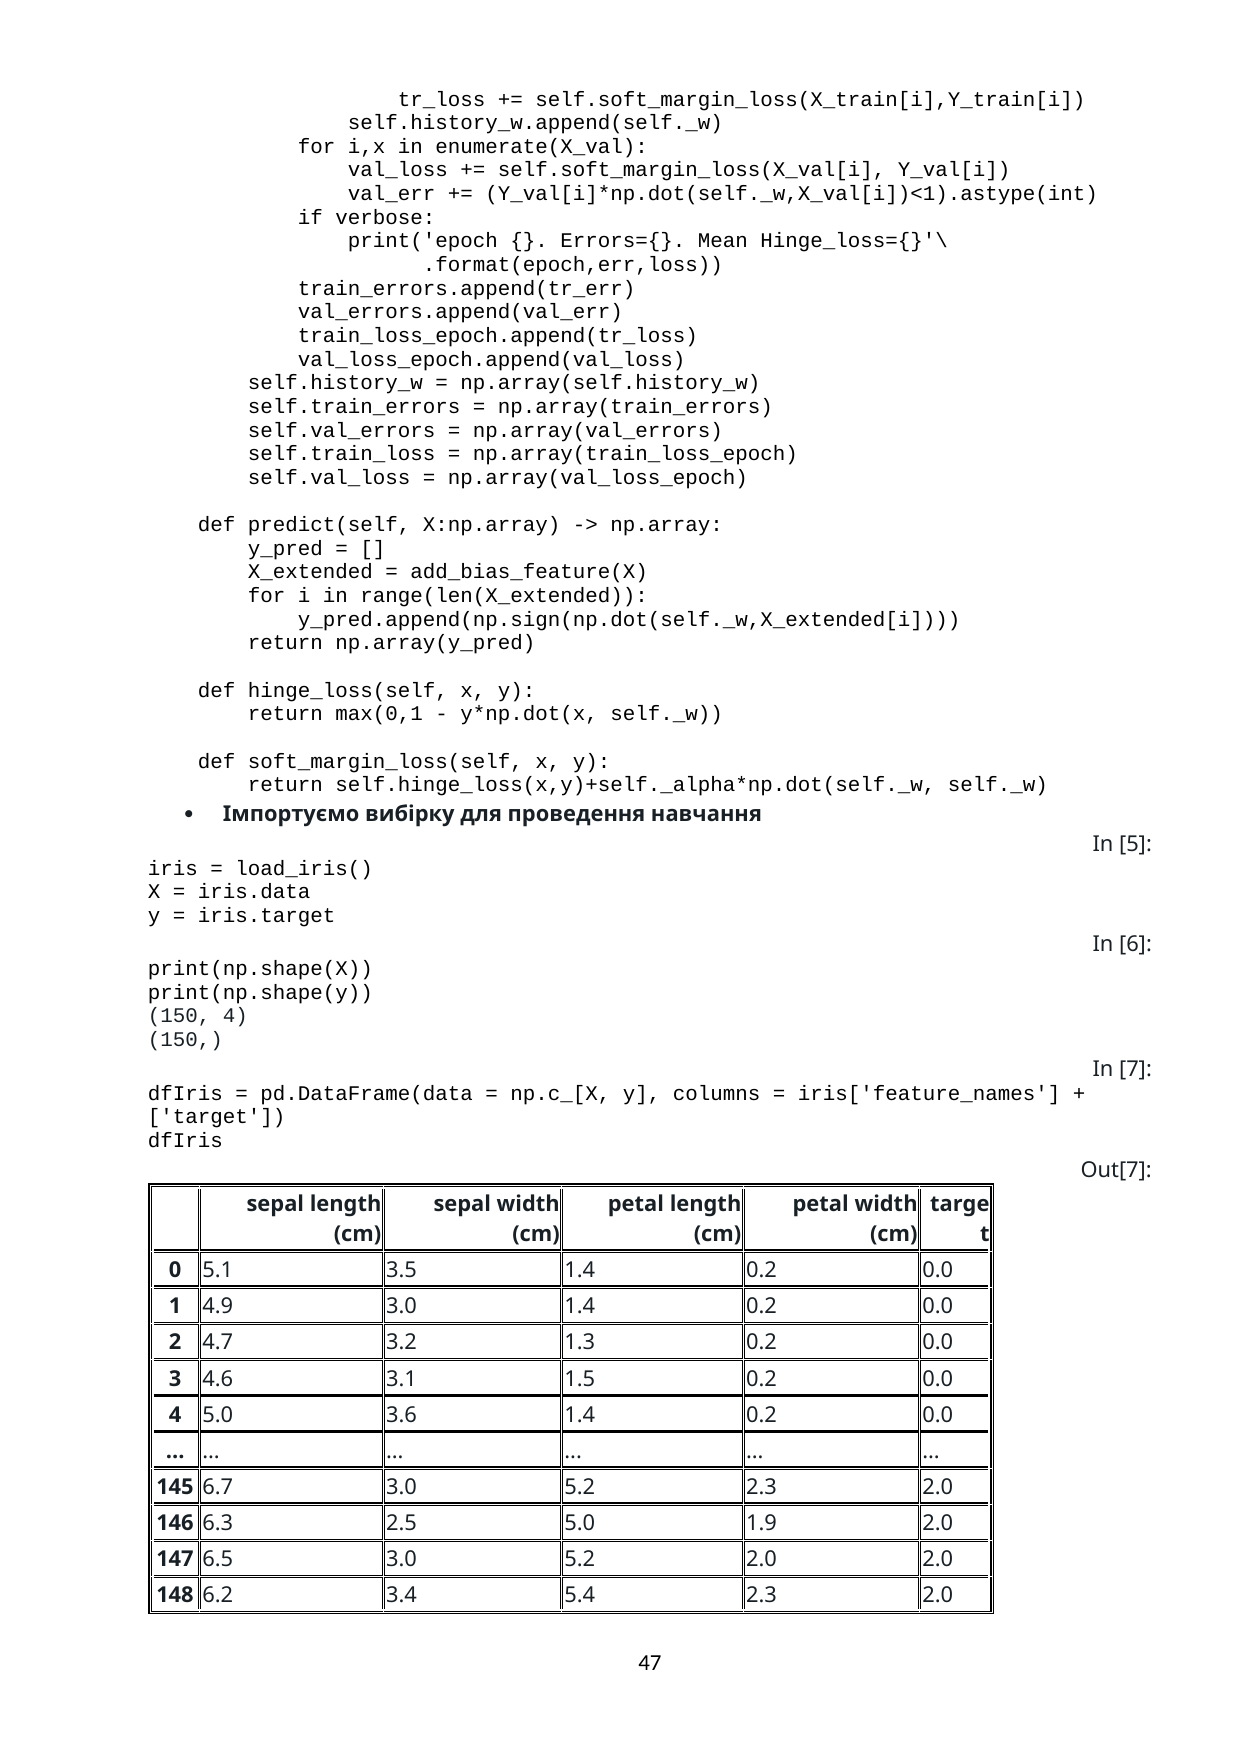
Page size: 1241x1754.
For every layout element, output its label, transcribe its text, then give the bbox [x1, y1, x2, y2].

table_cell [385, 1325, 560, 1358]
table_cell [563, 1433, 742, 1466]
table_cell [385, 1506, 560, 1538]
text train_errors.append(tr_err) [148, 278, 1152, 301]
text .format(epoch,err,loss)) [148, 254, 1152, 278]
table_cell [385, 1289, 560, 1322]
text self.train_loss = np.array(train_loss_epoch) [148, 443, 1152, 467]
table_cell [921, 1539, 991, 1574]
text for i,x in enumerate(X_val): [148, 136, 1152, 159]
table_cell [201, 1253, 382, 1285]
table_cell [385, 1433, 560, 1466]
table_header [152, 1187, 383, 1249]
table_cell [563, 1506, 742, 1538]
text def soft_margin_loss(self, x, y): [148, 751, 1152, 774]
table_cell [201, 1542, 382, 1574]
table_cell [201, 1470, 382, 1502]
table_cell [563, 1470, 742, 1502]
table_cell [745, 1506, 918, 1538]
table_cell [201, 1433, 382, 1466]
text self.train_errors = np.array(train_errors) [148, 396, 1152, 419]
text for i in range(len(X_extended)): [148, 585, 1152, 609]
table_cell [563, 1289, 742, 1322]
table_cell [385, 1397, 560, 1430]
text val_loss += self.soft_margin_loss(X_val[i], Y_val[i]) [148, 159, 1152, 183]
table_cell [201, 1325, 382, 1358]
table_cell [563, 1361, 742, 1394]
text y = iris.target [148, 905, 1152, 928]
text train_loss_epoch.append(tr_loss) [148, 325, 1152, 349]
text y_pred = [] [148, 538, 1152, 561]
text val_loss_epoch.append(val_loss) [148, 349, 1152, 372]
text In [5]: [148, 828, 1152, 857]
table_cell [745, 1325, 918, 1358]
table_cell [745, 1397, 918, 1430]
text def predict(self, X:np.array) -> np.array: [148, 514, 1152, 538]
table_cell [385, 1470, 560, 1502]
text val_err += (Y_val[i]*np.dot(self._w,X_val[i])<1).astype(int) [148, 183, 1152, 207]
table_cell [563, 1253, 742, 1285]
text val_errors.append(val_err) [148, 301, 1152, 325]
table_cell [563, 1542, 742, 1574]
text dfIris = pd.DataFrame(data = np.c_[X, y], columns = iris['feature_names'] + ['target']) [148, 1083, 1152, 1130]
text Out[7]: [148, 1153, 1152, 1183]
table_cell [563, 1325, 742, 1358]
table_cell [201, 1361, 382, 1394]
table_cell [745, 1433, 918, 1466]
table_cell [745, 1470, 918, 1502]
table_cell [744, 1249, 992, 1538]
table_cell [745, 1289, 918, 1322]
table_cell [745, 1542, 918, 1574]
text print('epoch {}. Errors={}. Mean Hinge_loss={}'\ [148, 230, 1152, 254]
text self.history_w.append(self._w) [148, 112, 1152, 136]
text print(np.shape(X)) [148, 958, 1152, 982]
text y_pred.append(np.sign(np.dot(self._w,X_extended[i]))) [148, 609, 1152, 632]
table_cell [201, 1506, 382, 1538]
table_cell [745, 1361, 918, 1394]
text (150, 4) [148, 1006, 1152, 1029]
text tr_loss += self.soft_margin_loss(X_train[i],Y_train[i]) [148, 88, 1152, 112]
text In [6]: [148, 928, 1152, 958]
text X = iris.data [148, 881, 1152, 905]
text X_extended = add_bias_feature(X) [148, 561, 1152, 585]
text In [7]: [148, 1053, 1152, 1083]
list Імпортуємо вибірку для проведення навчання [185, 798, 1152, 828]
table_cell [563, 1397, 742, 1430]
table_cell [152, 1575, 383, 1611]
text self.val_loss = np.array(val_loss_epoch) [148, 467, 1152, 491]
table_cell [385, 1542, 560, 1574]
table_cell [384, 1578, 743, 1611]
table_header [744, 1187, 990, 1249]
text print(np.shape(y)) [148, 982, 1152, 1006]
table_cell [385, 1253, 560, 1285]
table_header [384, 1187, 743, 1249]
text (150,) [148, 1029, 1152, 1053]
text return self.hinge_loss(x,y)+self._alpha*np.dot(self._w, self._w) [148, 774, 1152, 798]
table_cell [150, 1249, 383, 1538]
text dfIris [148, 1130, 1152, 1153]
text self.history_w = np.array(self.history_w) [148, 372, 1152, 396]
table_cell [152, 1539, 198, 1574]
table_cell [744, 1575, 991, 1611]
text return np.array(y_pred) [148, 632, 1152, 656]
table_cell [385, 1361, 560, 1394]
text def hinge_loss(self, x, y): [148, 680, 1152, 703]
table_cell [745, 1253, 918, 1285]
text if verbose: [148, 207, 1152, 230]
text self.val_errors = np.array(val_errors) [148, 419, 1152, 443]
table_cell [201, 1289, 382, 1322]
text return max(0,1 - y*np.dot(x, self._w)) [148, 703, 1152, 727]
text iris = load_iris() [148, 857, 1152, 881]
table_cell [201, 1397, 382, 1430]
